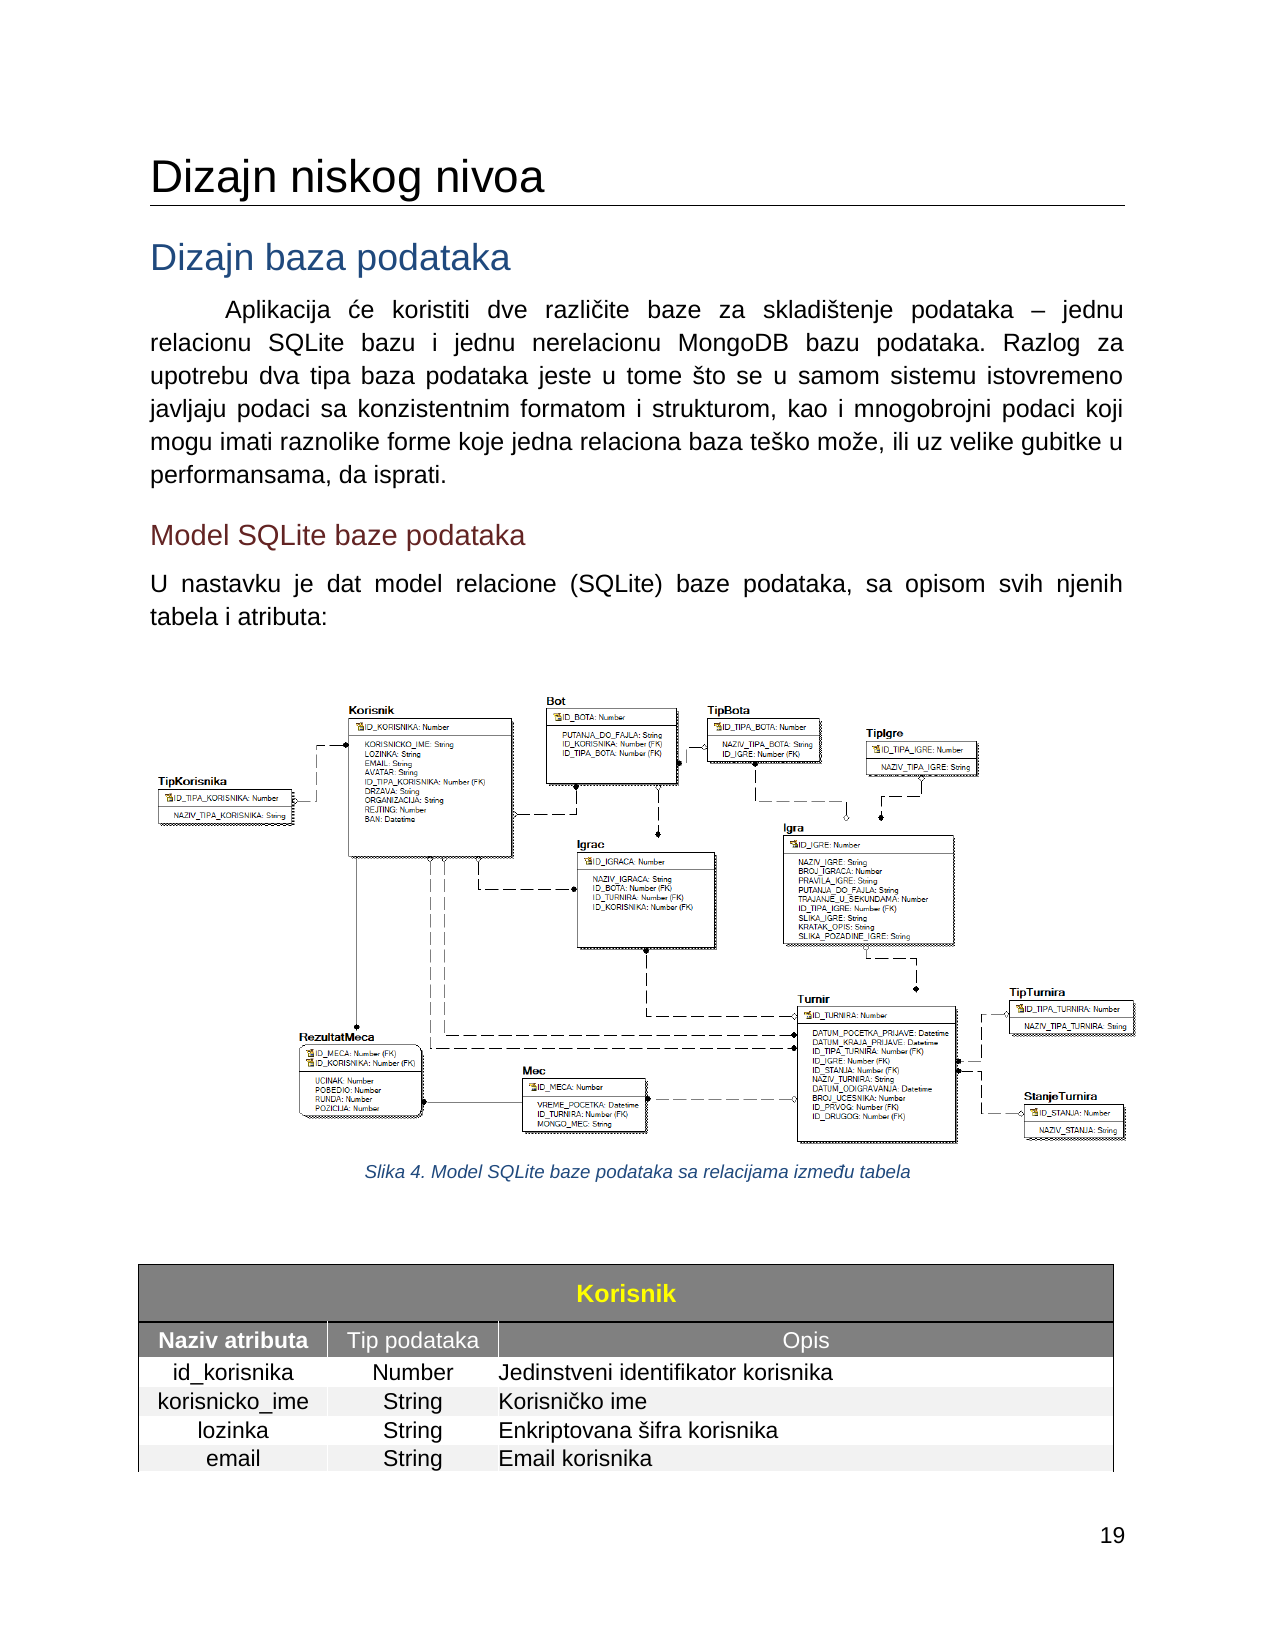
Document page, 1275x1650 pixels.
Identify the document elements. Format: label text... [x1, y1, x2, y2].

table_cell Jedinstveni identifikator korisnika [499, 1358, 1113, 1386]
table_cell email [139, 1445, 327, 1471]
picture [150, 693, 1174, 1157]
table_cell Naziv atributa [139, 1323, 327, 1357]
text Model SQLite baze podataka [150, 518, 1125, 551]
table_cell korisnicko_ime [139, 1387, 327, 1416]
table_cell String [328, 1445, 498, 1471]
text U nastavku je dat model relacione (SQLite) baze podataka, sa opisom svih njenih tabela i atributa: [150, 569, 1125, 631]
text Dizajn baza podataka [150, 235, 1125, 278]
table_cell id_korisnika [139, 1358, 327, 1386]
table_cell Enkriptovana šifra korisnika [499, 1417, 1113, 1444]
text Aplikacija će koristiti dve različite baze za skladištenje podataka – jednu relacionu SQLite bazu i jednu nerelacionu MongoDB bazu podataka. Razlog za upotrebu dva tipa baza podataka jeste u tome što se u samom sistemu istovremeno javljaju podaci sa konzistentnim formatom i strukturom, kao i mnogobrojni podaci koji mogu imati raznolike forme koje jedna relaciona baza teško može, ili uz velike gubitke u performansama, da isprati. [150, 295, 1125, 489]
table_cell Email korisnika [499, 1445, 1113, 1471]
table_header Korisnik [139, 1265, 1113, 1321]
table_cell Tip podataka [328, 1323, 498, 1357]
table_cell String [328, 1417, 498, 1444]
table_cell Opis [499, 1323, 1113, 1357]
table_cell String [328, 1387, 498, 1416]
table_cell Number [328, 1358, 498, 1386]
table_cell lozinka [139, 1417, 327, 1444]
text Dizajn niskog nivoa [150, 150, 1125, 205]
table_cell Korisničko ime [499, 1387, 1113, 1416]
